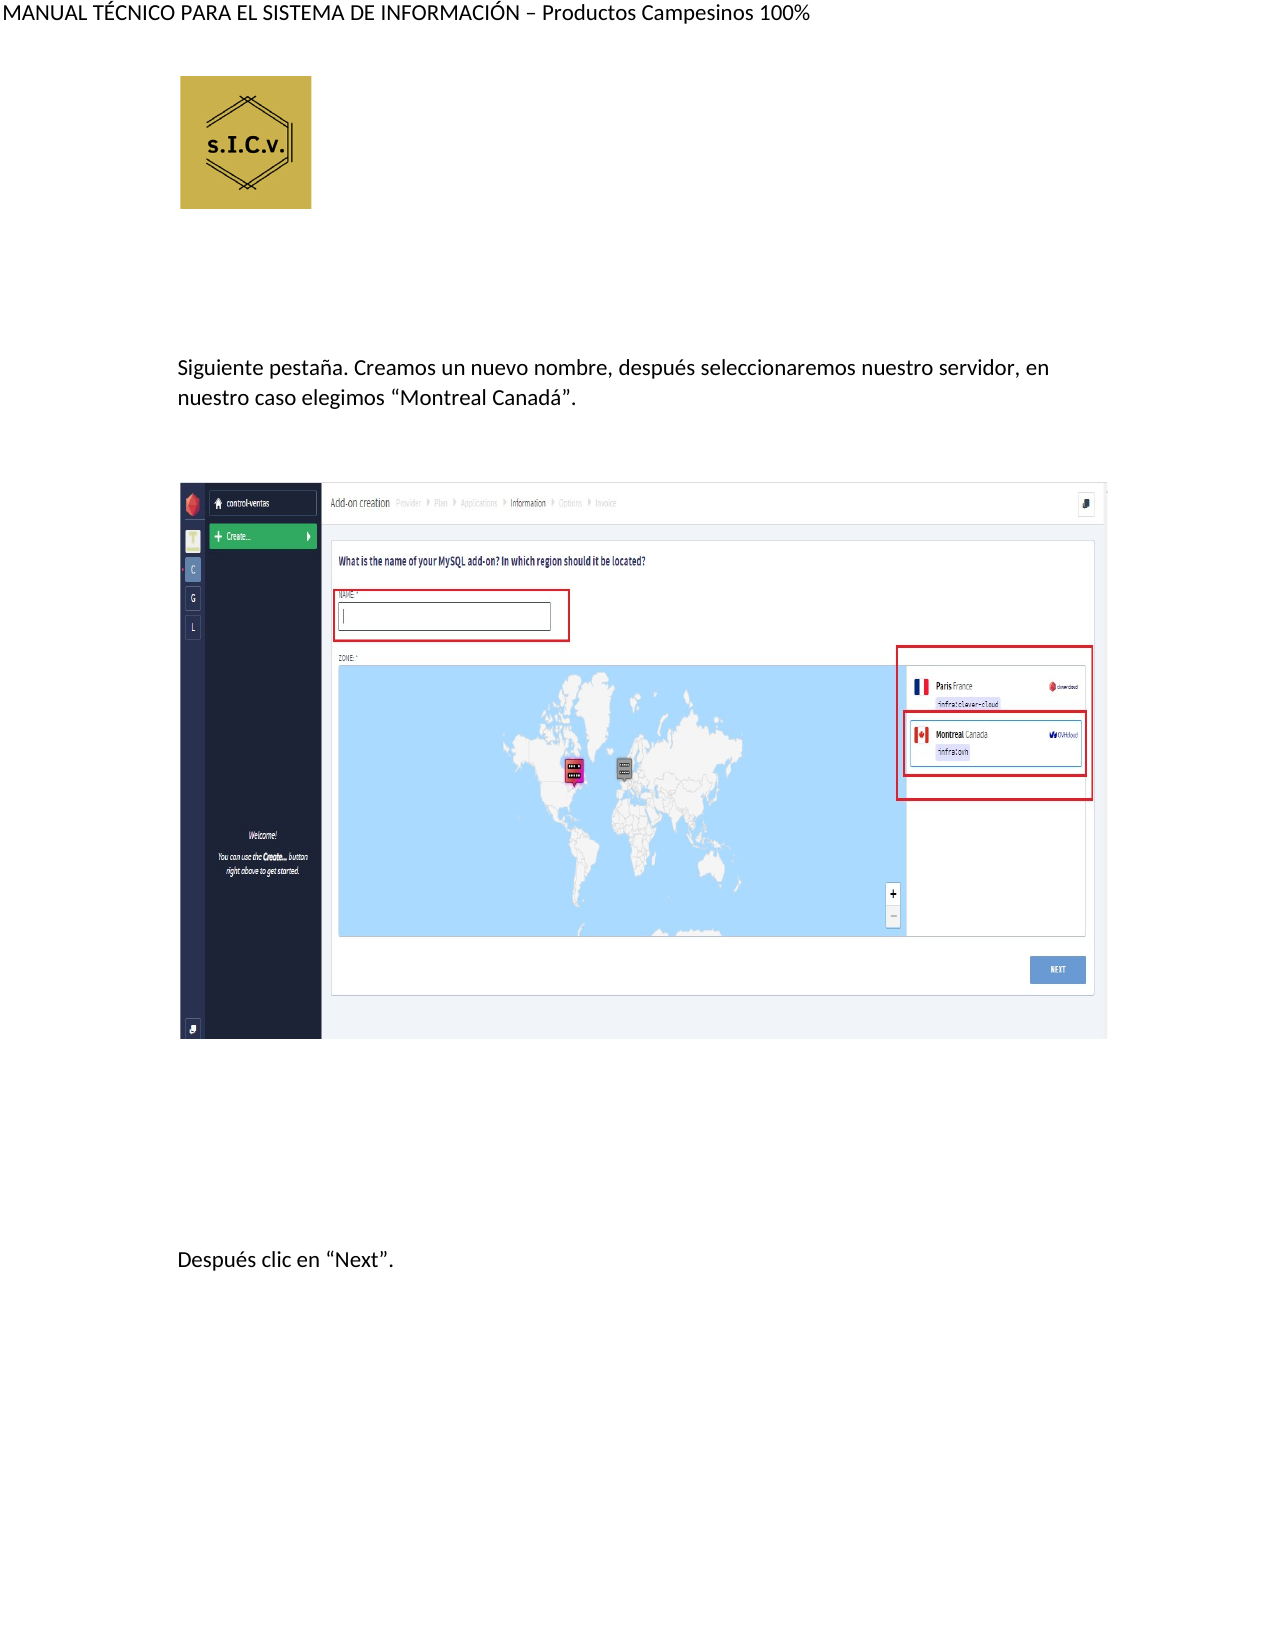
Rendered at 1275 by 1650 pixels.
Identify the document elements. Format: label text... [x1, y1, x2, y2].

picture [180, 76, 312, 209]
text Después clic en “Next”. [177, 1245, 1225, 1273]
picture [180, 482, 1108, 1039]
text Siguiente pestaña. Creamos un nuevo nombre, después seleccionaremos nuestro servidor, en nuestro caso elegimos “Montreal Canadá”. [177, 353, 1085, 411]
